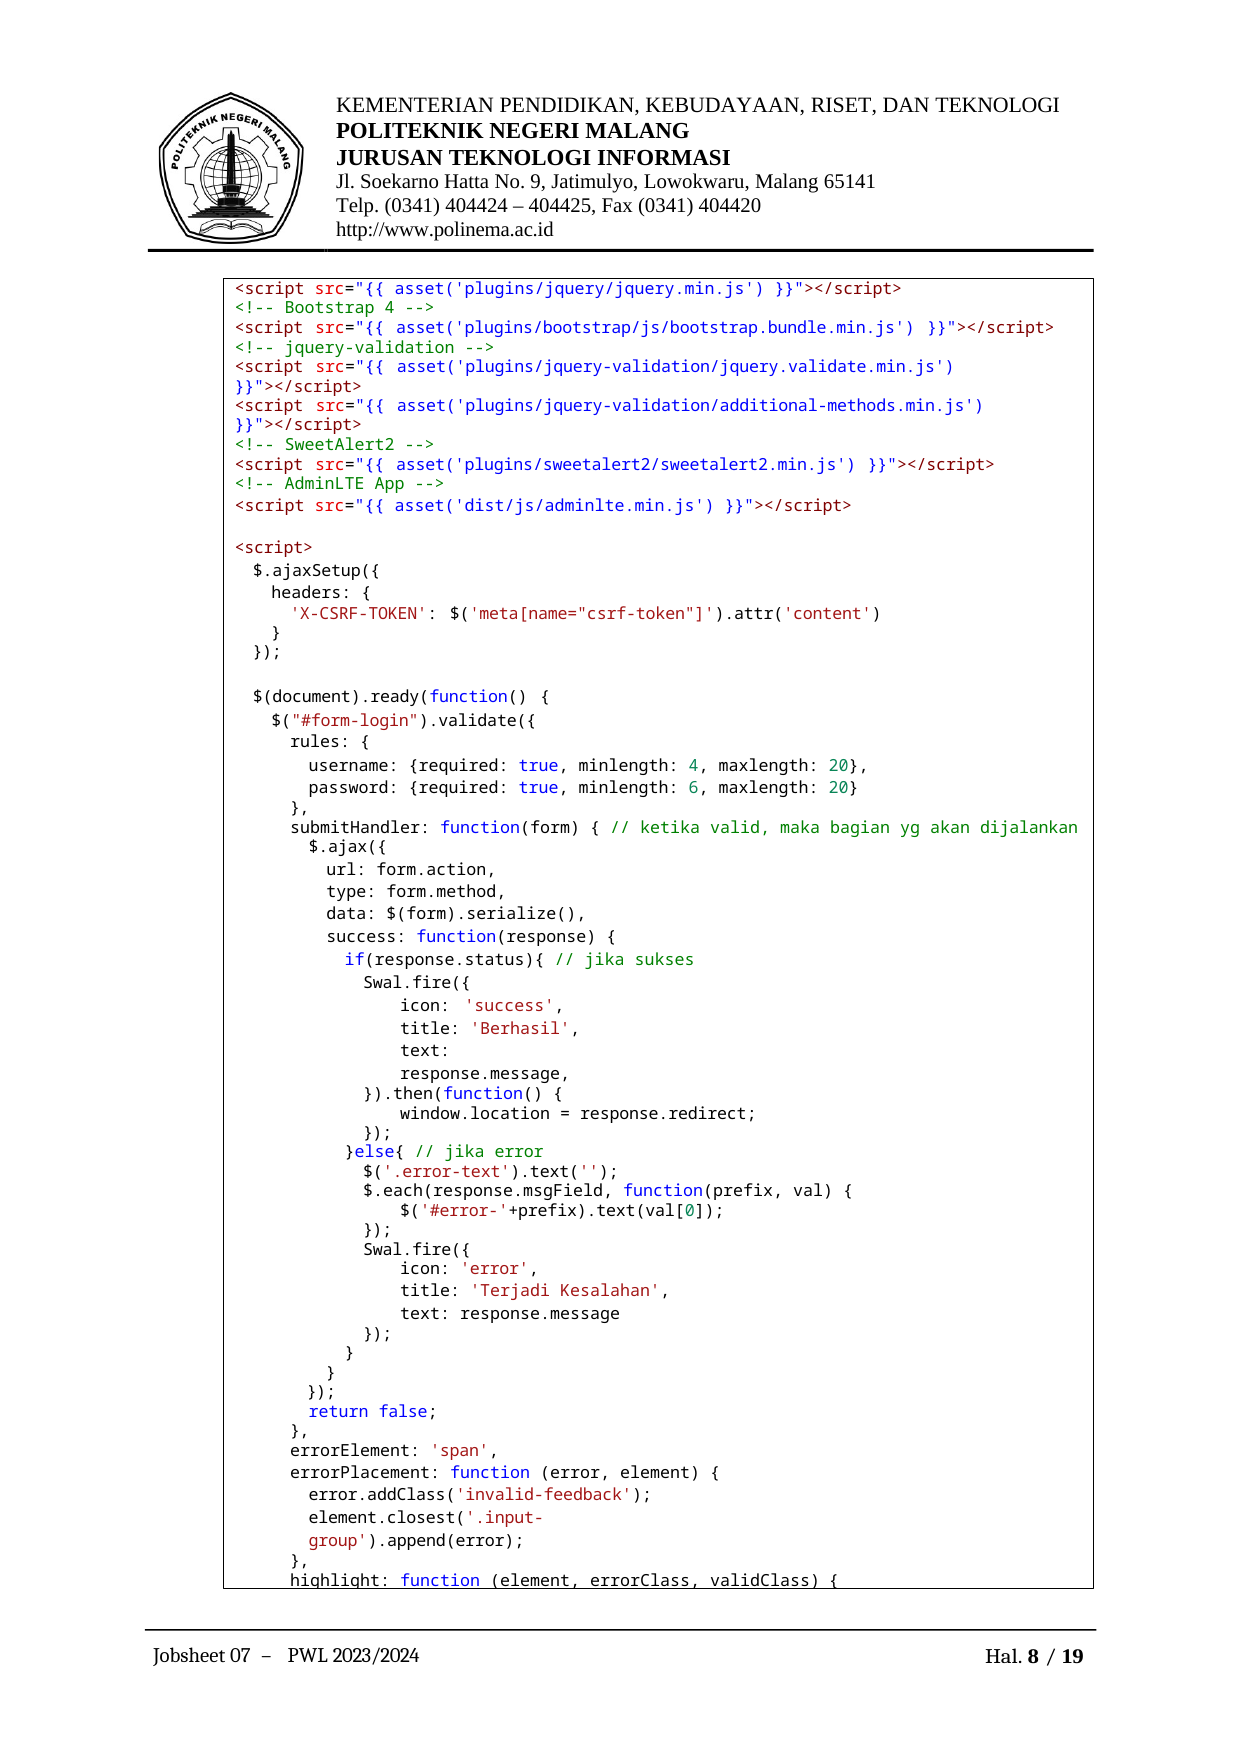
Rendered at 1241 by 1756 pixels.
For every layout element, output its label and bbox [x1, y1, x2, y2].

picture [158, 92, 304, 244]
